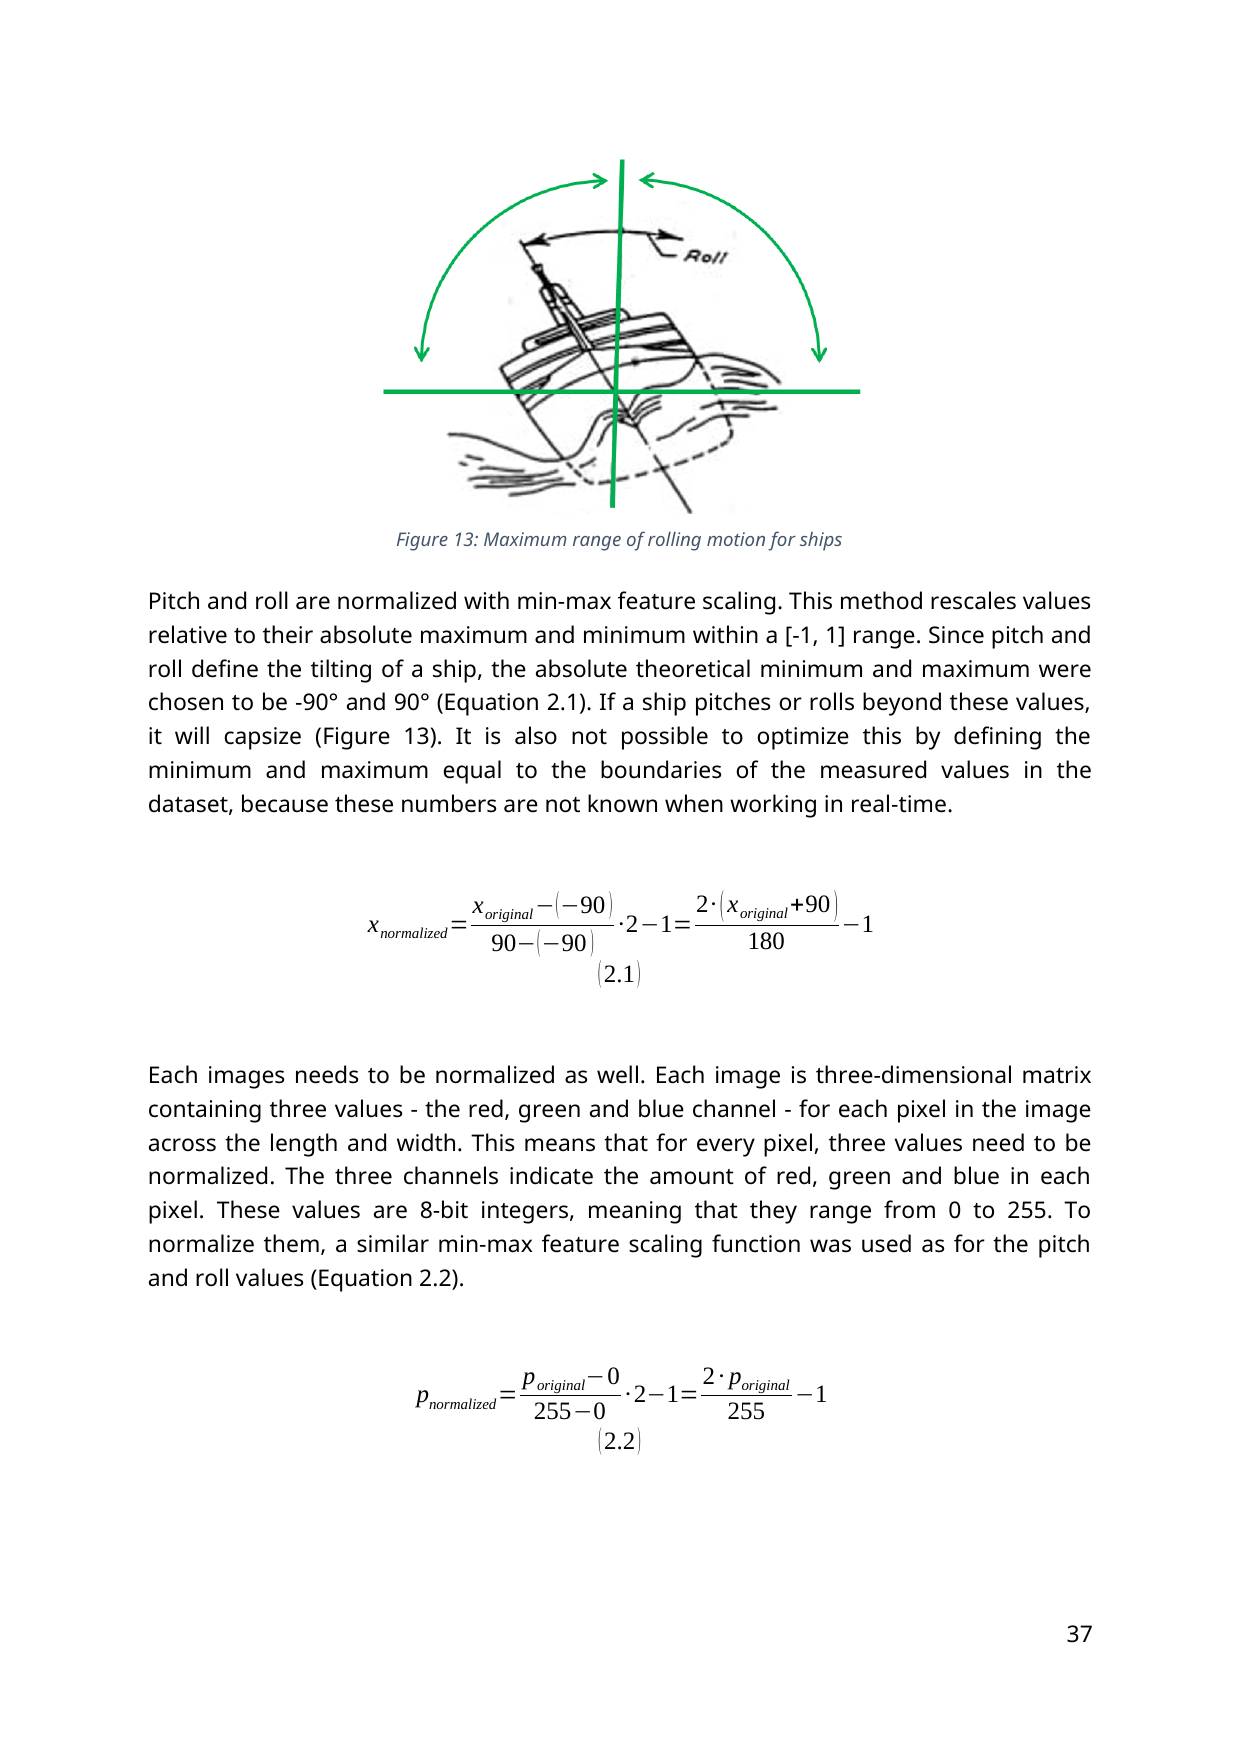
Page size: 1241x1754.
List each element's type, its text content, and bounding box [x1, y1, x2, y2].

text Each images needs to be normalized as well. Each image is three-dimensional matrix containing three values - the red, green and blue channel - for each pixel in the image across the length and width. This means that for every pixel, three values need to be normalized. The three channels indicate the amount of red, green and blue in each pixel. These values are 8-bit integers, meaning that they range from 0 to 255. To normalize them, a similar min-max feature scaling function was used as for the pitch and roll values (Equation 2.2). [148, 1059, 1093, 1293]
picture [349, 147, 888, 514]
